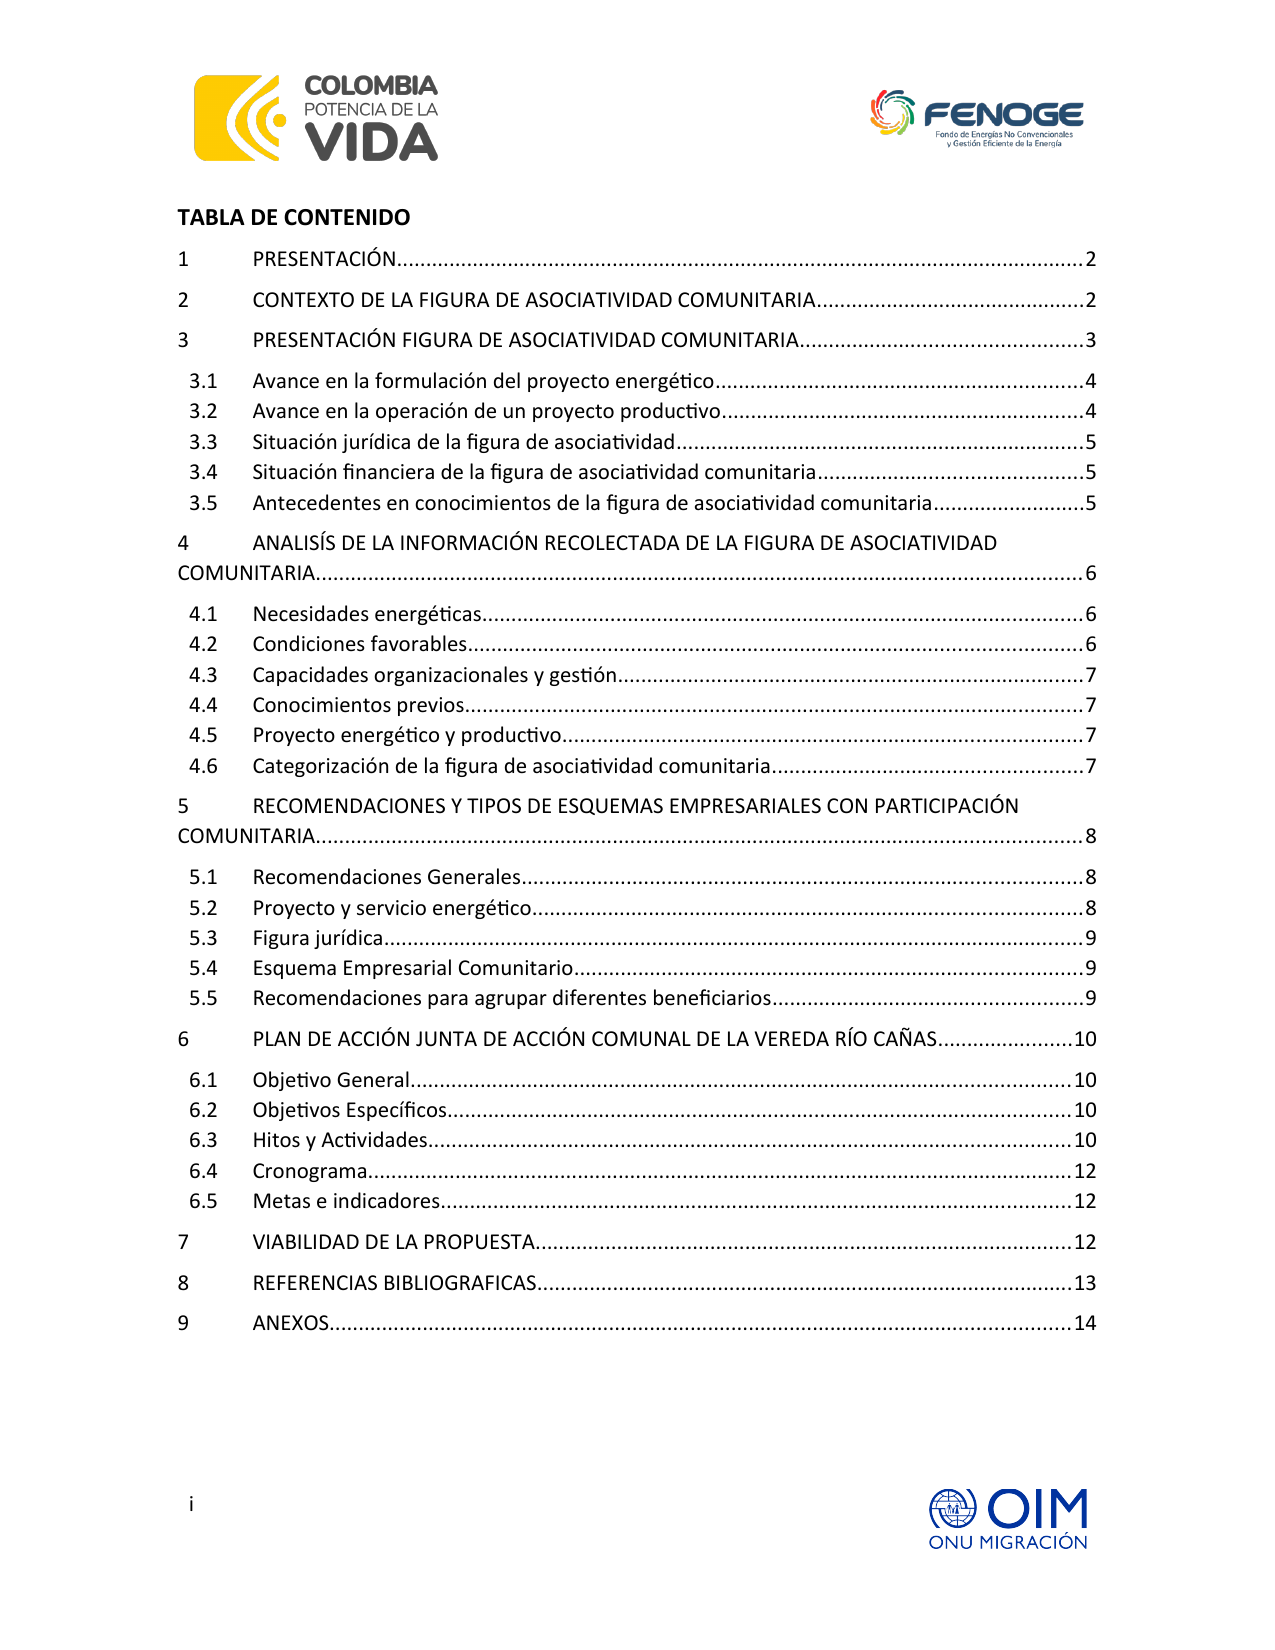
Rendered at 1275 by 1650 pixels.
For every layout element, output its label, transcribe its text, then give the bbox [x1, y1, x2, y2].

text 6.1 Objetivo General 10 [189, 1065, 1098, 1093]
text 5.4 Esquema Empresarial Comunitario 9 [189, 953, 1098, 981]
text 5.2 Proyecto y servicio energético 8 [189, 893, 1098, 921]
text 4.5 Proyecto energético y productivo 7 [189, 720, 1098, 748]
text 7 VIABILIDAD DE LA PROPUESTA 12 [177, 1227, 1098, 1255]
text 6.2 Objetivos Específicos 10 [189, 1095, 1098, 1123]
text 5.3 Figura jurídica 9 [189, 923, 1098, 951]
text 3.2 Avance en la operación de un proyecto productivo 4 [189, 397, 1098, 425]
text 4.1 Necesidades energéticas 6 [189, 599, 1098, 627]
text 4.4 Conocimientos previos 7 [189, 690, 1098, 718]
text 5.1 Recomendaciones Generales 8 [189, 862, 1098, 890]
text 9 ANEXOS 14 [177, 1308, 1098, 1336]
text 8 REFERENCIAS BIBLIOGRAFICAS 13 [177, 1268, 1098, 1296]
text 6.4 Cronograma 12 [189, 1156, 1098, 1184]
text 5.5 Recomendaciones para agrupar diferentes beneficiarios 9 [189, 983, 1098, 1012]
text 3.3 Situación jurídica de la figura de asociatividad 5 [189, 427, 1098, 455]
text 5 RECOMENDACIONES Y TIPOS DE ESQUEMAS EMPRESARIALES CON PARTICIPACIÓN COMUNITARIA 8 [177, 791, 1098, 850]
text 4.2 Condiciones favorables 6 [189, 629, 1098, 657]
text 2 CONTEXTO DE LA FIGURA DE ASOCIATIVIDAD COMUNITARIA 2 [177, 285, 1098, 313]
picture [188, 73, 444, 163]
text 6 PLAN DE ACCIÓN JUNTA DE ACCIÓN COMUNAL DE LA VEREDA RÍO CAÑAS 10 [177, 1024, 1098, 1052]
text 4.6 Categorización de la figura de asociatividad comunitaria 7 [189, 751, 1098, 779]
text 3.5 Antecedentes en conocimientos de la figura de asociatividad comunitaria 5 [189, 488, 1098, 516]
text TABLA DE CONTENIDO [177, 201, 1098, 231]
text 4 ANALISÍS DE LA INFORMACIÓN RECOLECTADA DE LA FIGURA DE ASOCIATIVIDAD COMUNITARIA. 6 [177, 528, 1098, 587]
picture [929, 1489, 1087, 1549]
text 6.5 Metas e indicadores 12 [189, 1186, 1098, 1214]
picture [869, 88, 1086, 148]
text 3.1 Avance en la formulación del proyecto energético 4 [189, 366, 1098, 394]
text 3.4 Situación financiera de la figura de asociatividad comunitaria 5 [189, 457, 1098, 485]
text 1 PRESENTACIÓN 2 [177, 244, 1098, 272]
text 4.3 Capacidades organizacionales y gestión 7 [189, 660, 1098, 688]
text 3 PRESENTACIÓN FIGURA DE ASOCIATIVIDAD COMUNITARIA 3 [177, 326, 1098, 354]
text 6.3 Hitos y Actividades 10 [189, 1126, 1098, 1154]
